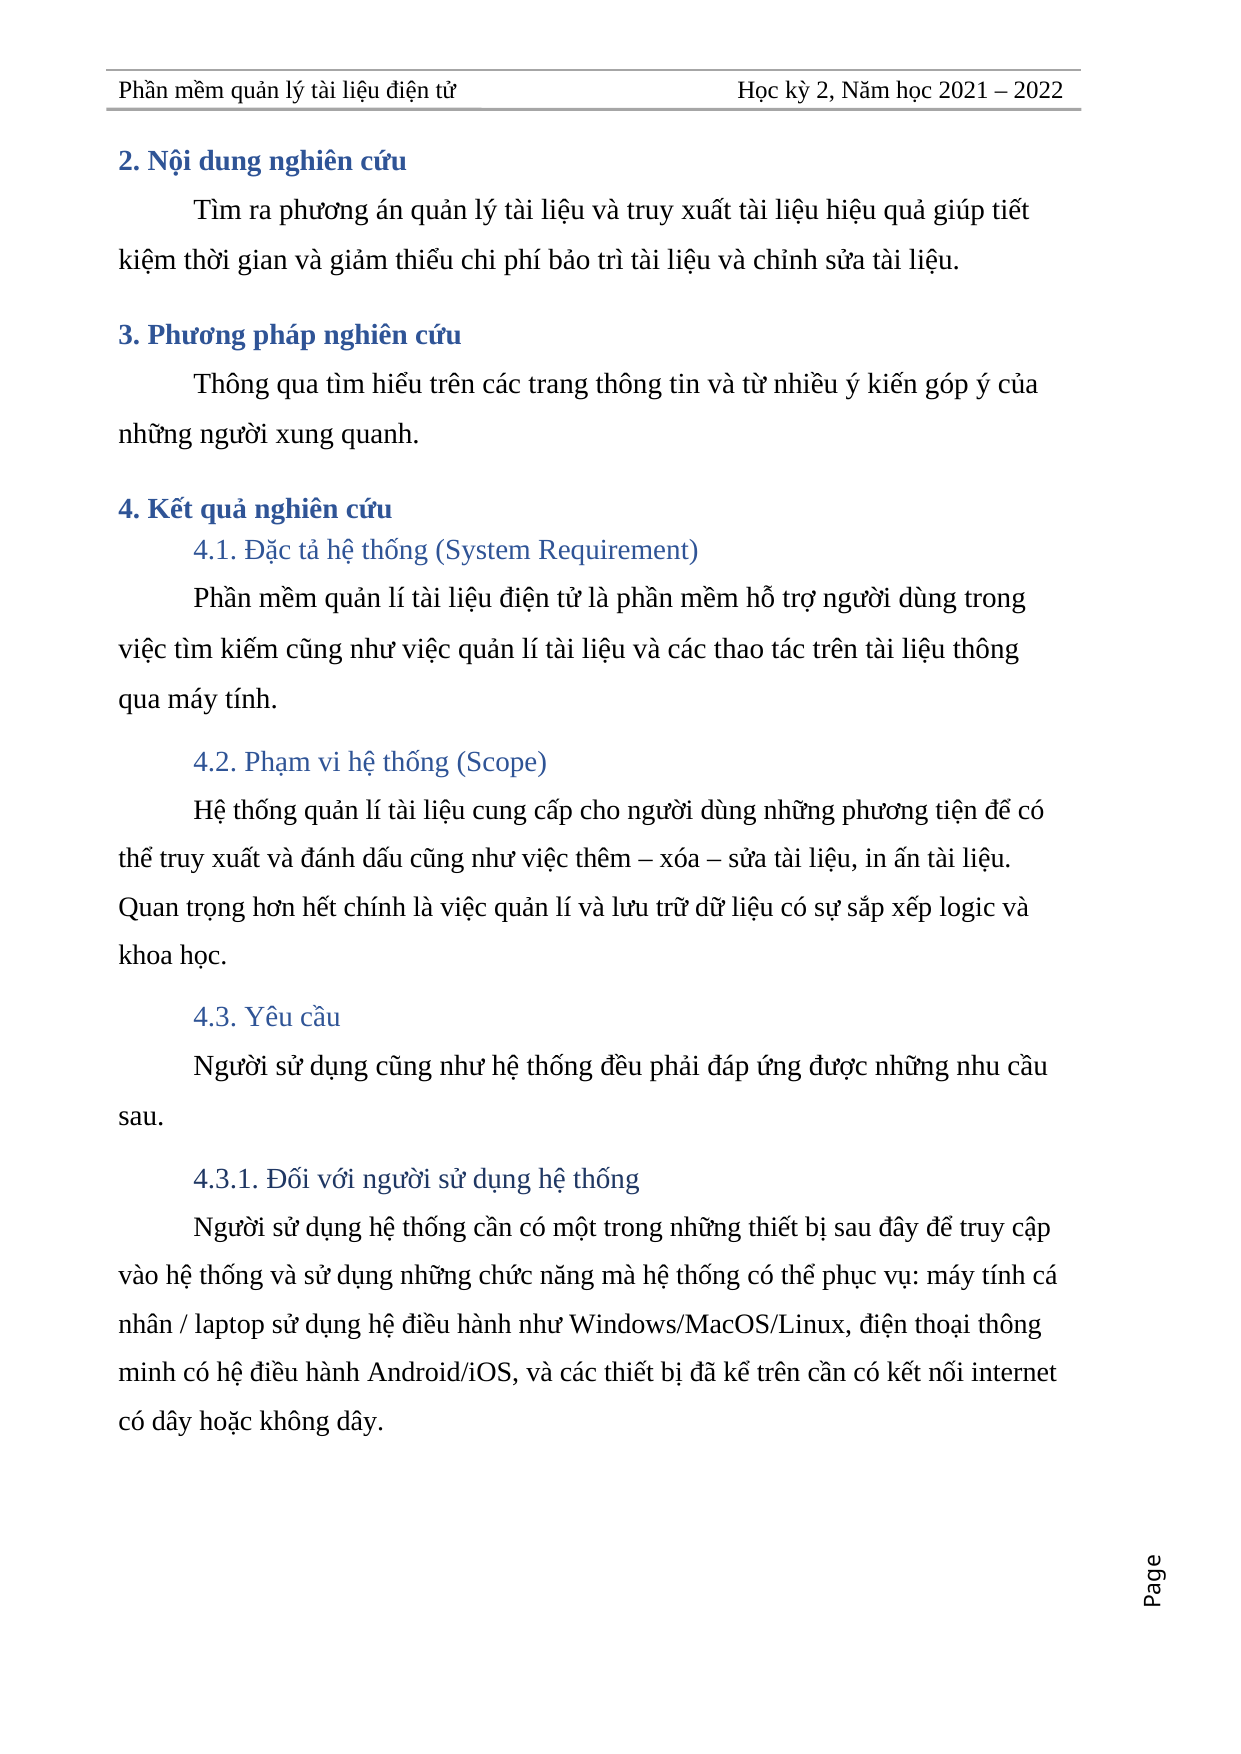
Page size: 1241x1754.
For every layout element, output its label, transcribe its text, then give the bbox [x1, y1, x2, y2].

subtitle 4.3. Yêu cầu [118, 999, 1063, 1033]
text Hệ thống quản lí tài liệu cung cấp cho người dùng những phương tiện để có thể truy xuất và đánh dấu cũng như việc thêm – xóa – sửa tài liệu, in ấn tài liệu. Quan trọng hơn hết chính là việc quản lí và lưu trữ dữ liệu có sự sắp xếp logic và khoa học. [118, 793, 1063, 971]
text Người sử dụng hệ thống cần có một trong những thiết bị sau đây để truy cập vào hệ thống và sử dụng những chức năng mà hệ thống có thể phục vụ: máy tính cá nhân / laptop sử dụng hệ điều hành như Windows/MacOS/Linux, điện thoại thông minh có hệ điều hành Android/iOS, và các thiết bị đã kể trên cần có kết nối internet có dây hoặc không dây. [118, 1210, 1063, 1436]
subtitle 4.3.1. Đối với người sử dụng hệ thống [118, 1161, 1063, 1195]
subtitle 4.2. Phạm vi hệ thống (Scope) [118, 744, 1063, 778]
subtitle 4.1. Đặc tả hệ thống (System Requirement) [118, 532, 1063, 566]
text Người sử dụng cũng như hệ thống đều phải đáp ứng được những nhu cầu sau. [118, 1048, 1063, 1132]
text Phần mềm quản lí tài liệu điện tử là phần mềm hỗ trợ người dùng trong việc tìm kiếm cũng như việc quản lí tài liệu và các thao tác trên tài liệu thông qua máy tính. [118, 581, 1063, 715]
text Thông qua tìm hiểu trên các trang thông tin và từ nhiều ý kiến góp ý của những người xung quanh. [118, 366, 1063, 450]
subtitle 3. Phương pháp nghiên cứu [118, 317, 1063, 351]
subtitle 2. Nội dung nghiên cứu [118, 143, 1063, 177]
subtitle 4. Kết quả nghiên cứu [118, 492, 1063, 525]
text Tìm ra phương án quản lý tài liệu và truy xuất tài liệu hiệu quả giúp tiết kiệm thời gian và giảm thiểu chi phí bảo trì tài liệu và chỉnh sửa tài liệu. [118, 192, 1063, 276]
